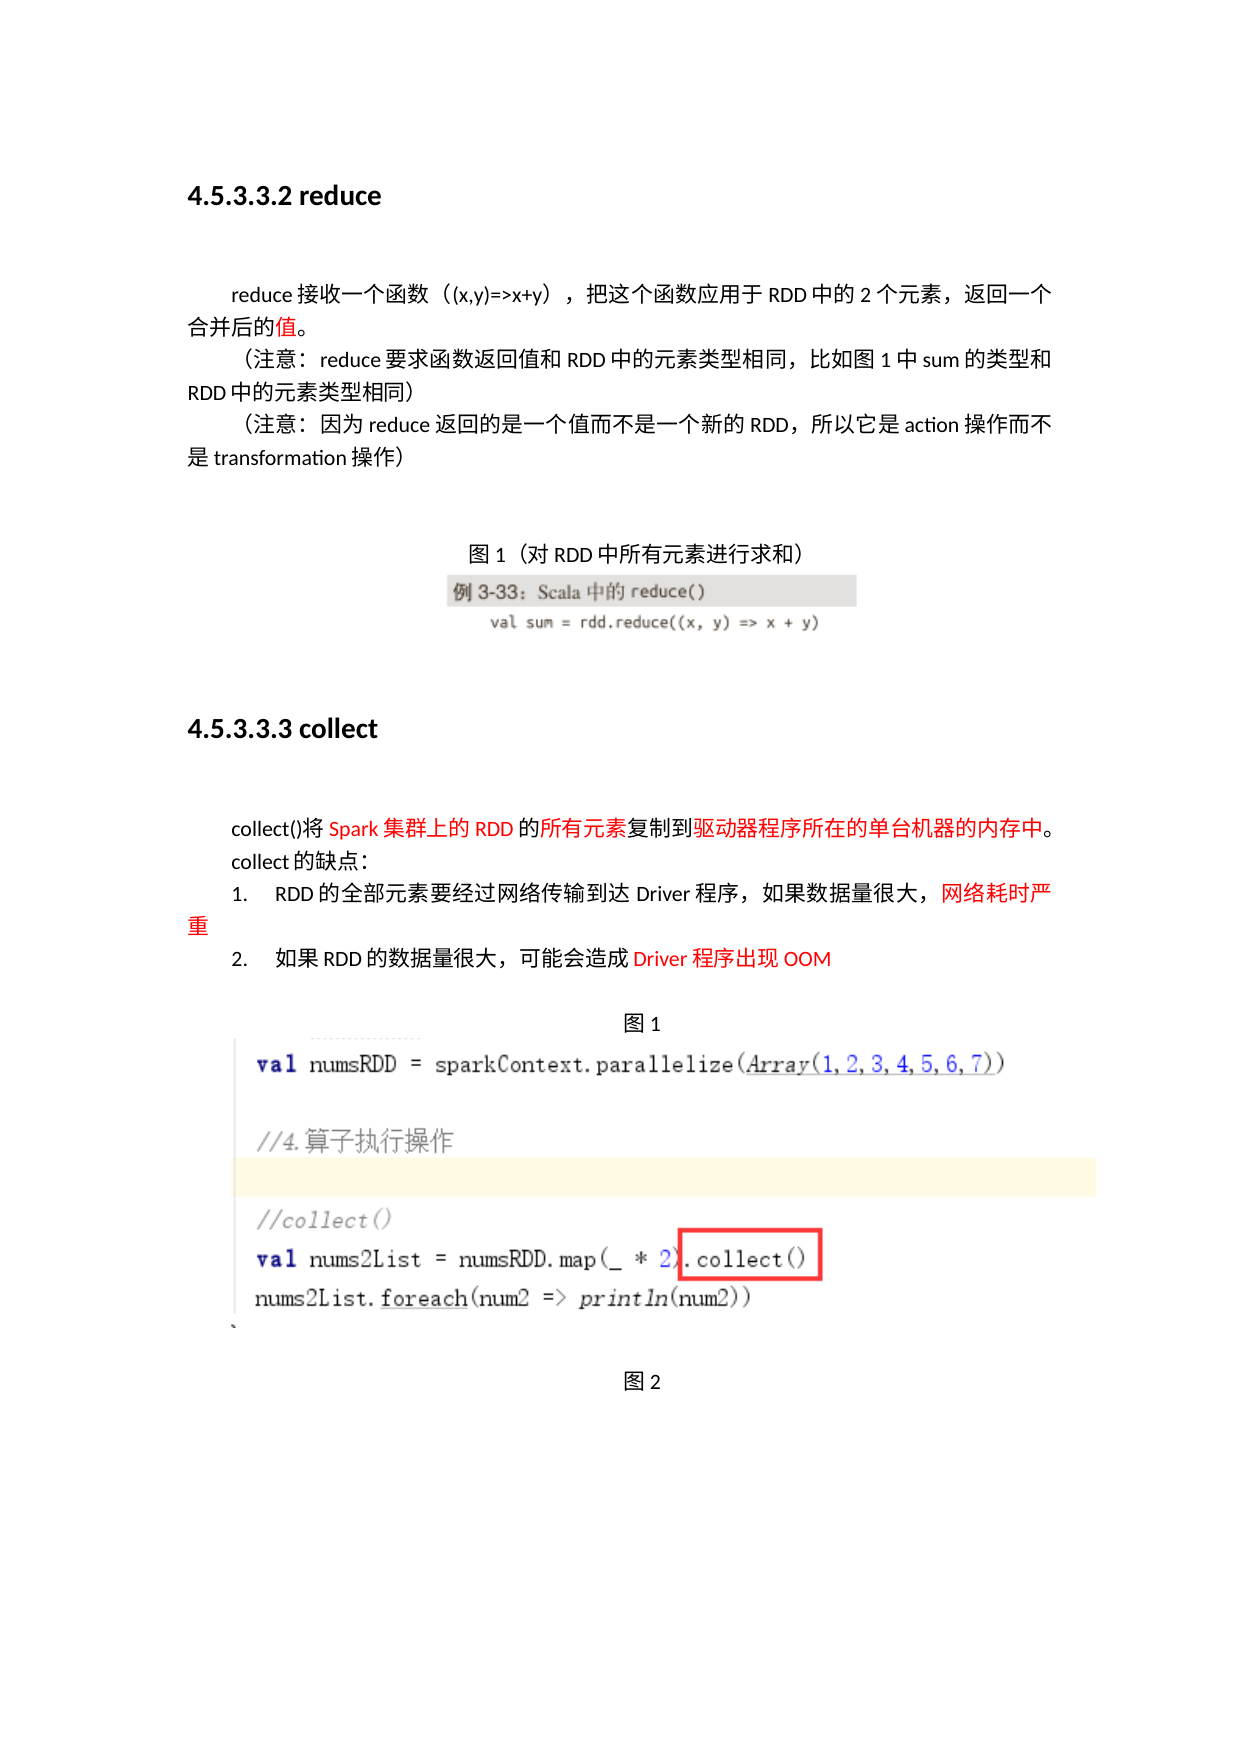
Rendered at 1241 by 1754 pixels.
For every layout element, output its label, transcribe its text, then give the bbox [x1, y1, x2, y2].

text reduce接收一个函数（(x,y)=>x+y），把这个函数应用于RDD中的2个元素，返回一个合并后的值。 [187, 277, 1053, 342]
subtitle 4.5.3.3.2 reduce [187, 162, 1053, 227]
text collect()将Spark集群上的RDD的所有元素复制到驱动器程序所在的单台机器的内存中。 [187, 811, 1053, 843]
text 图2 [187, 1363, 1053, 1396]
subtitle 4.5.3.3.3 collect [187, 696, 1053, 761]
text 图1 [187, 1006, 1053, 1038]
list RDD的全部元素要经过网络传输到达Driver程序，如果数据量很大，网络耗时严重 [187, 876, 1053, 941]
text collect的缺点： [187, 843, 1053, 876]
list 如果RDD的数据量很大，可能会造成Driver程序出现OOM [187, 941, 1053, 973]
text （注意：因为reduce返回的是一个值而不是一个新的RDD，所以它是action操作而不是transformation操作） [187, 407, 1053, 472]
text 图1（对RDD中所有元素进行求和） [187, 537, 1053, 569]
picture [427, 569, 857, 645]
picture [231, 1038, 1097, 1328]
text （注意：reduce要求函数返回值和RDD中的元素类型相同，比如图1中sum的类型和RDD中的元素类型相同） [187, 342, 1053, 407]
